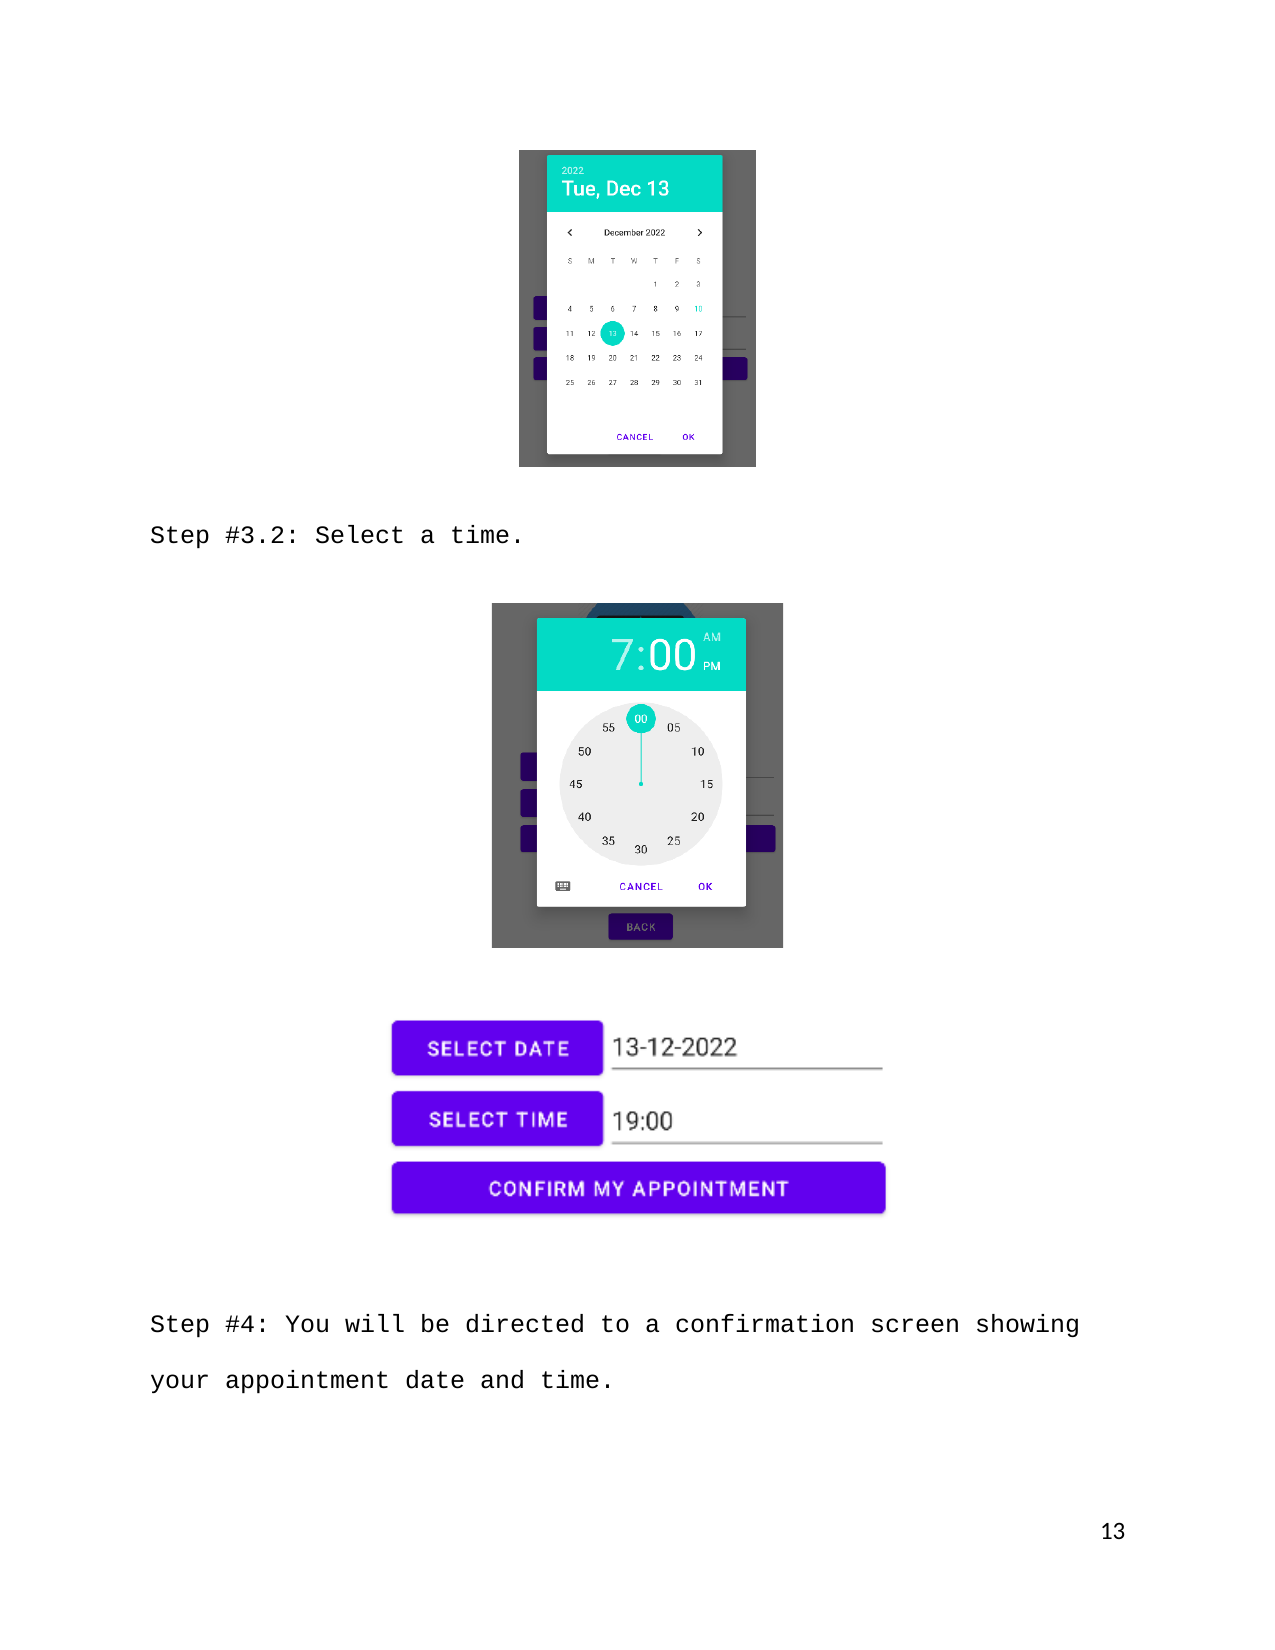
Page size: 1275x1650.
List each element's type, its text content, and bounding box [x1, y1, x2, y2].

picture [491, 603, 784, 948]
text Step #4: You will be directed to a confirmation screen showing your appointment date and time. [150, 1311, 1125, 1396]
text Step #3.2: Select a time. [150, 522, 1125, 551]
picture [364, 1002, 911, 1256]
picture [519, 150, 756, 467]
